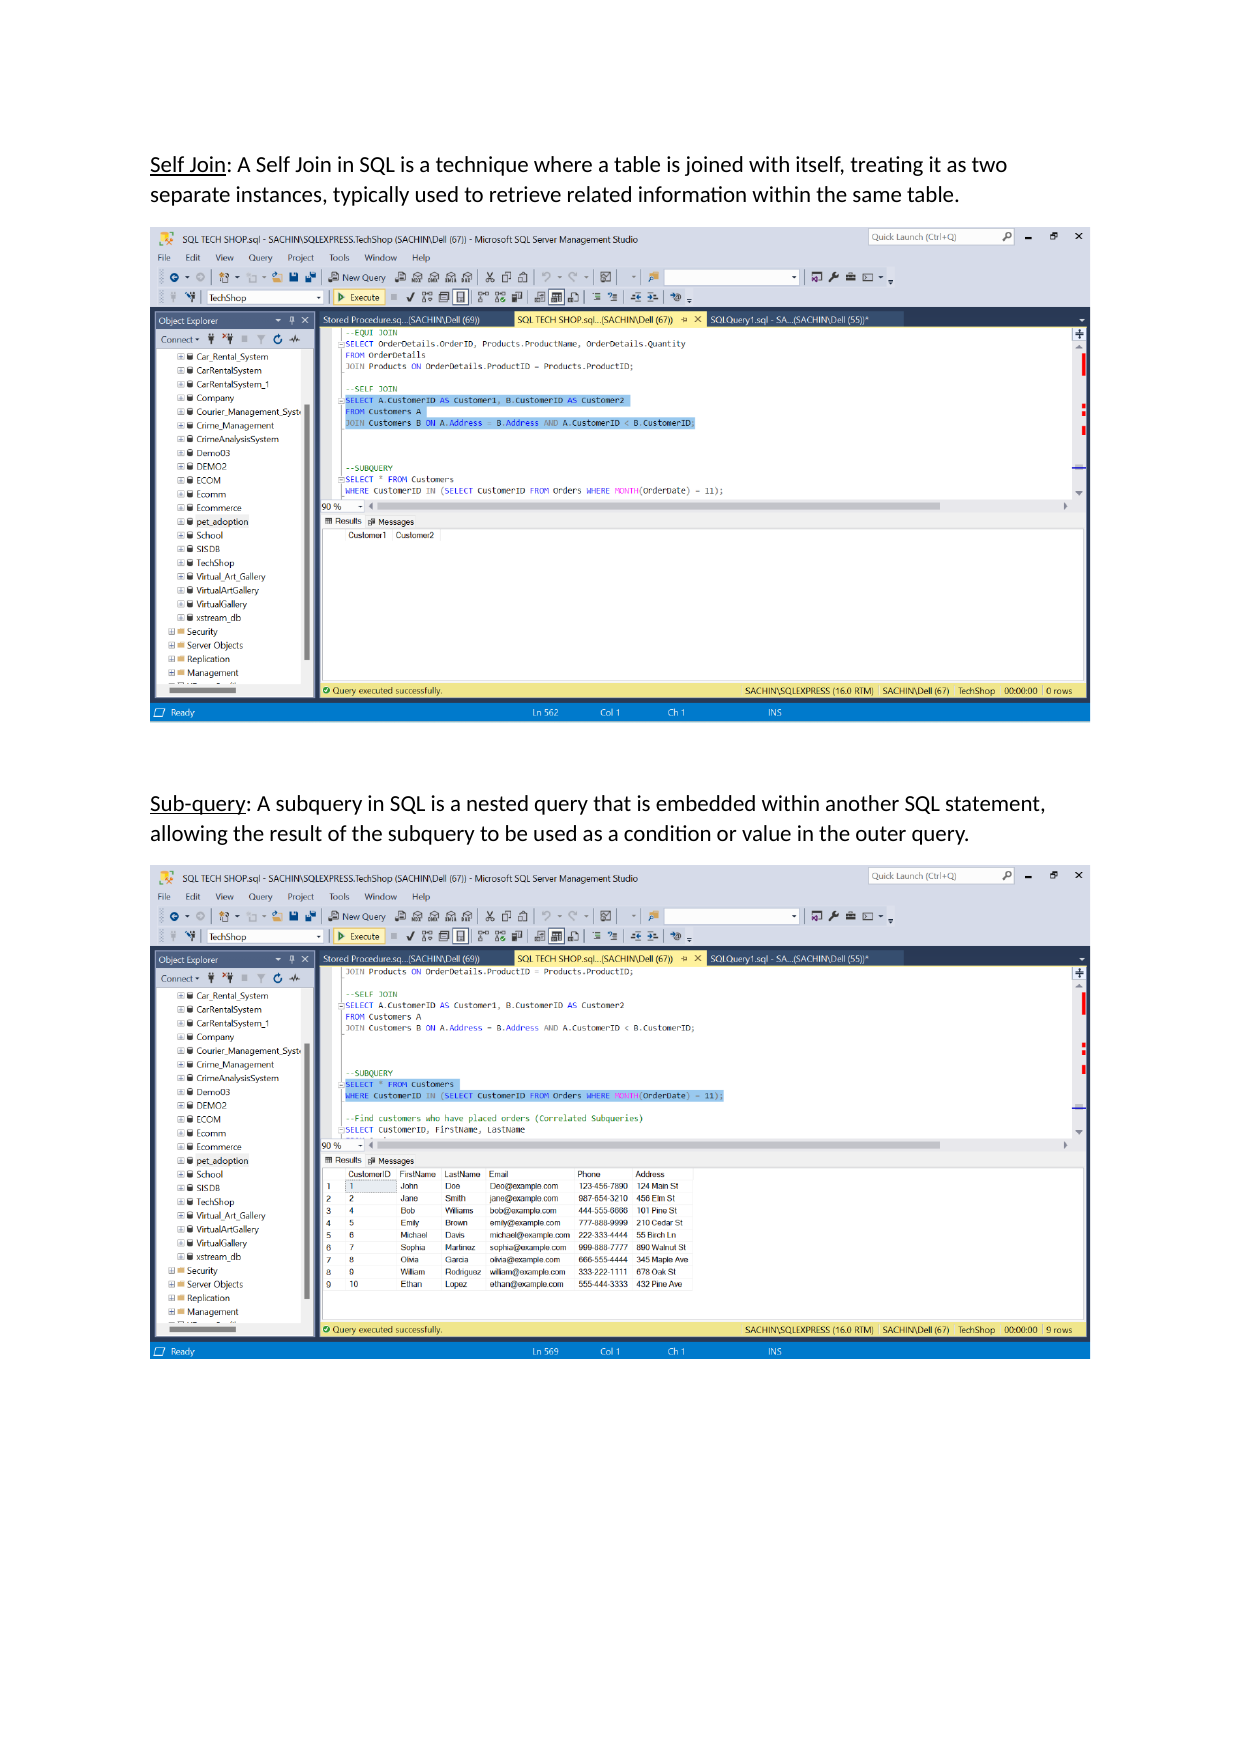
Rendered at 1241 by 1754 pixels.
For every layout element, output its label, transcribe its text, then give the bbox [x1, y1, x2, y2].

picture [150, 227, 1091, 723]
text Self Join: A Self Join in SQL is a technique where a table is joined with itself, treating it as two separate instances, typically used to retrieve related information within the same table. [150, 150, 1090, 208]
text Sub-query: A subquery in SQL is a nested query that is embedded within another SQL statement, allowing the result of the subquery to be used as a condition or value in the outer query. [150, 789, 1090, 847]
picture [150, 865, 1091, 1359]
